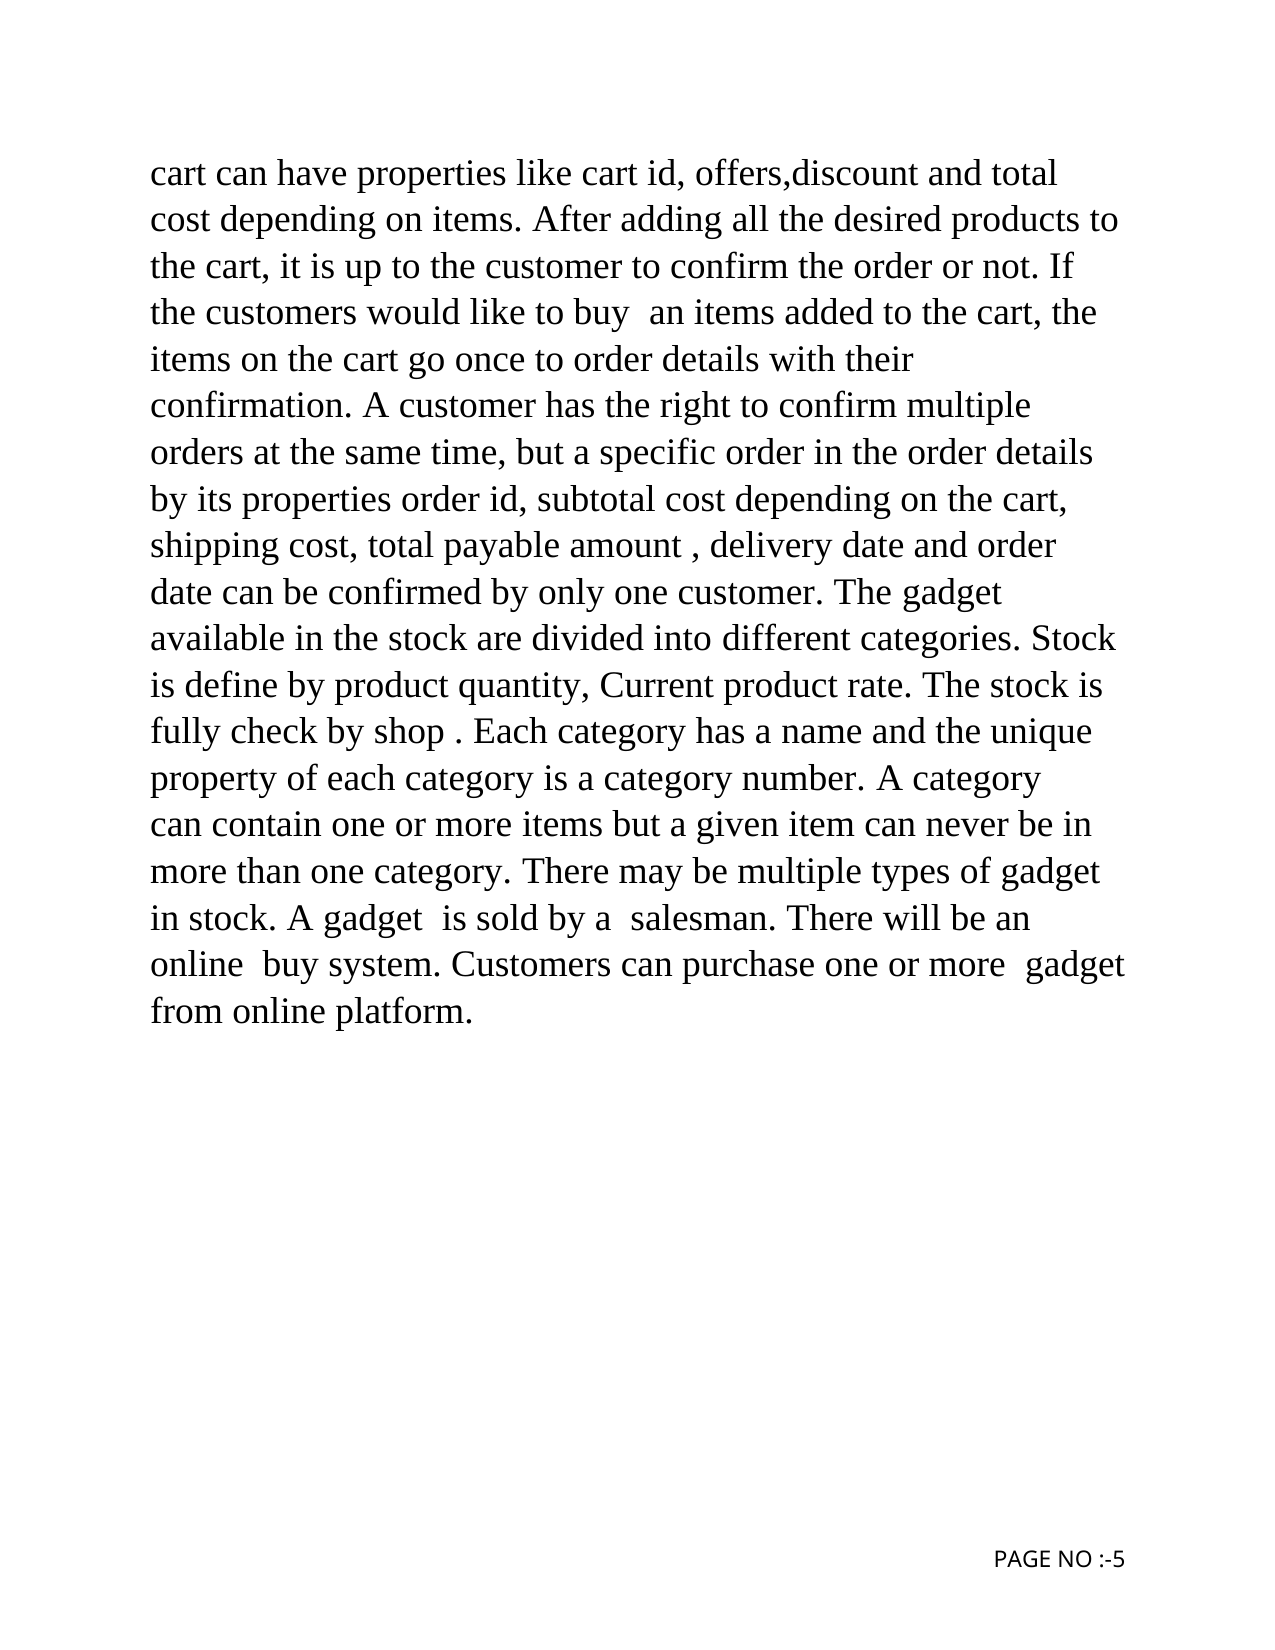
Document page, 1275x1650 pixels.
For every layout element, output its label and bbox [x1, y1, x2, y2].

text [150, 150, 1125, 1031]
